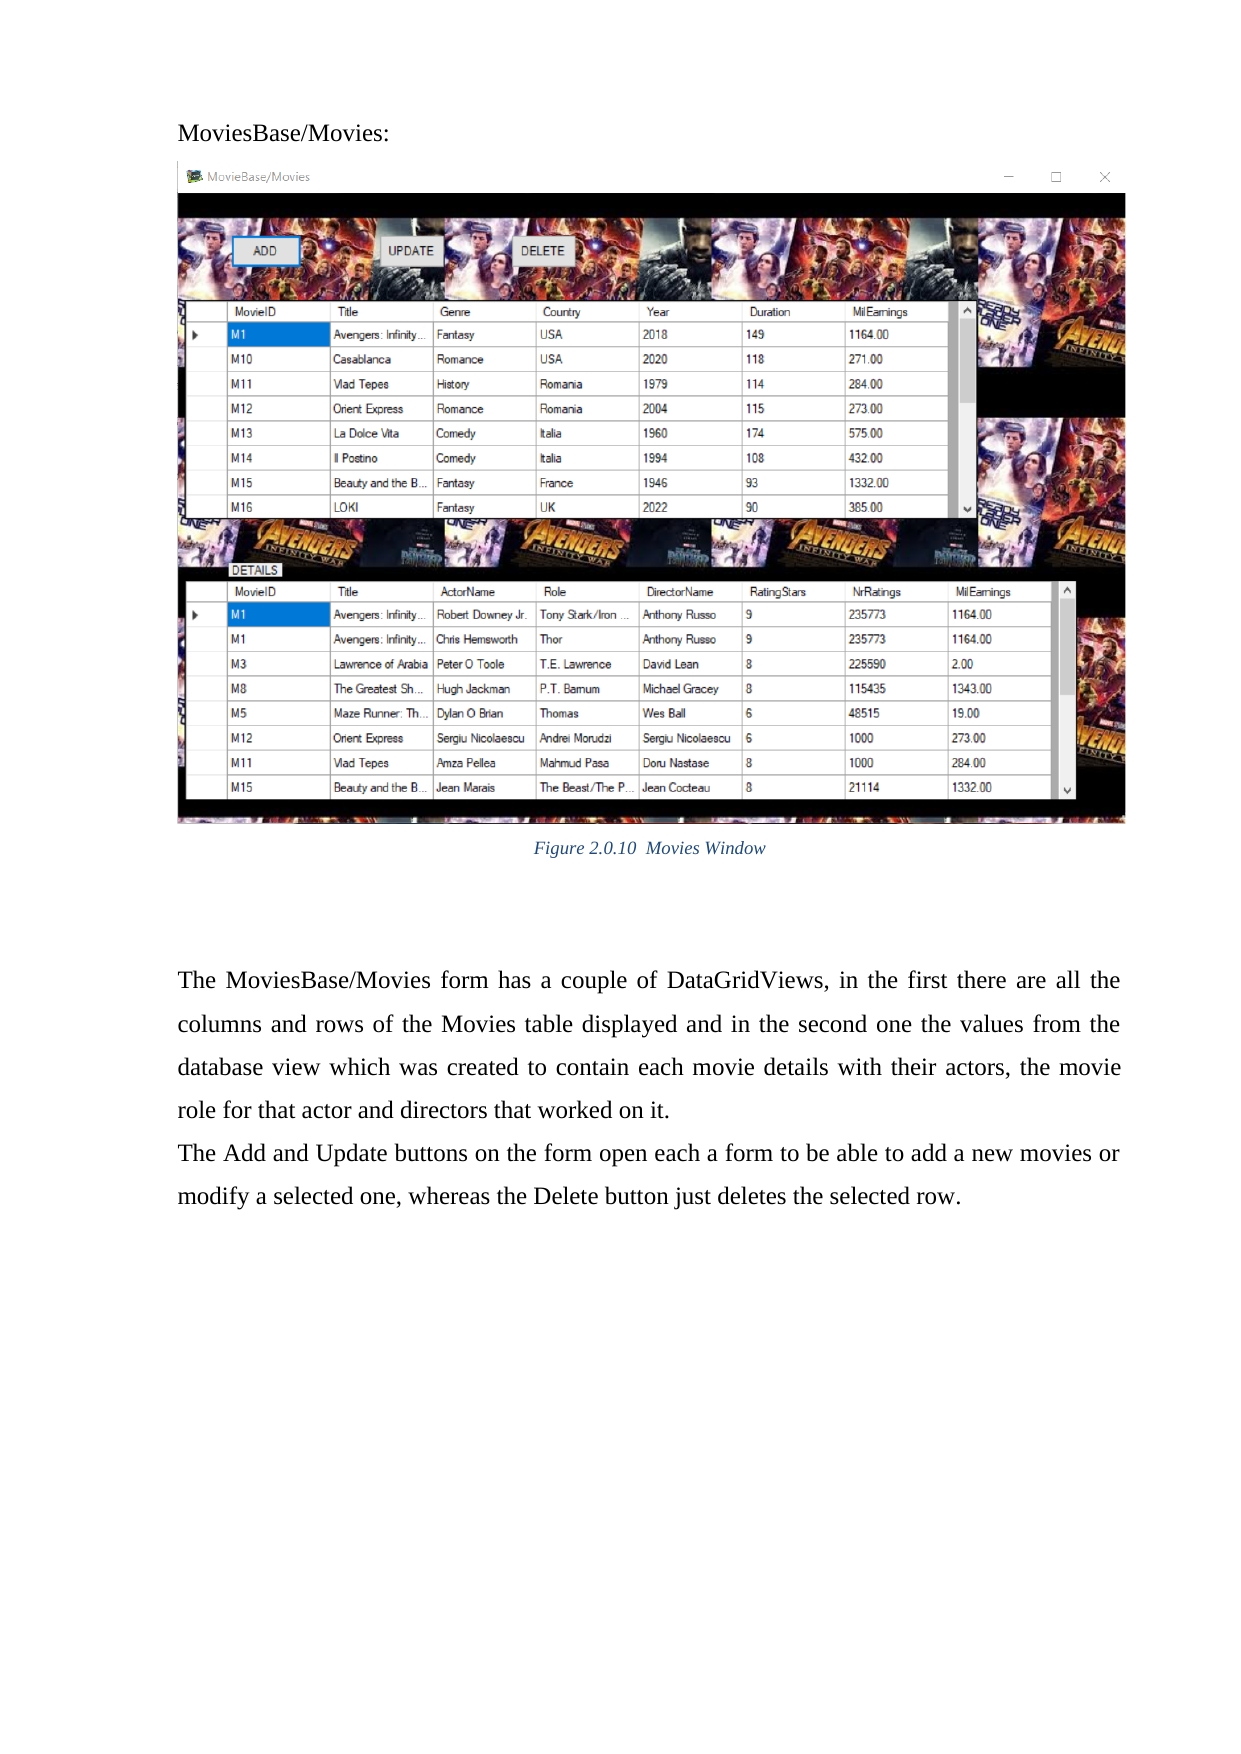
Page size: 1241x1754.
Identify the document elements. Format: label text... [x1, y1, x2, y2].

text The Add and Update buttons on the form open each a form to be able to add a new movies or modify a selected one, whereas the Delete button just deletes the selected row. [177, 1138, 1122, 1210]
text The MoviesBase/Movies form has a couple of DataGridViews, in the first there are all the columns and rows of the Movies table displayed and in the second one the values from the database view which was created to contain each movie details with their actors, the movie role for that actor and directors that worked on it. [177, 966, 1122, 1124]
text MoviesBase/Movies: [177, 118, 1122, 147]
picture [177, 161, 1126, 824]
